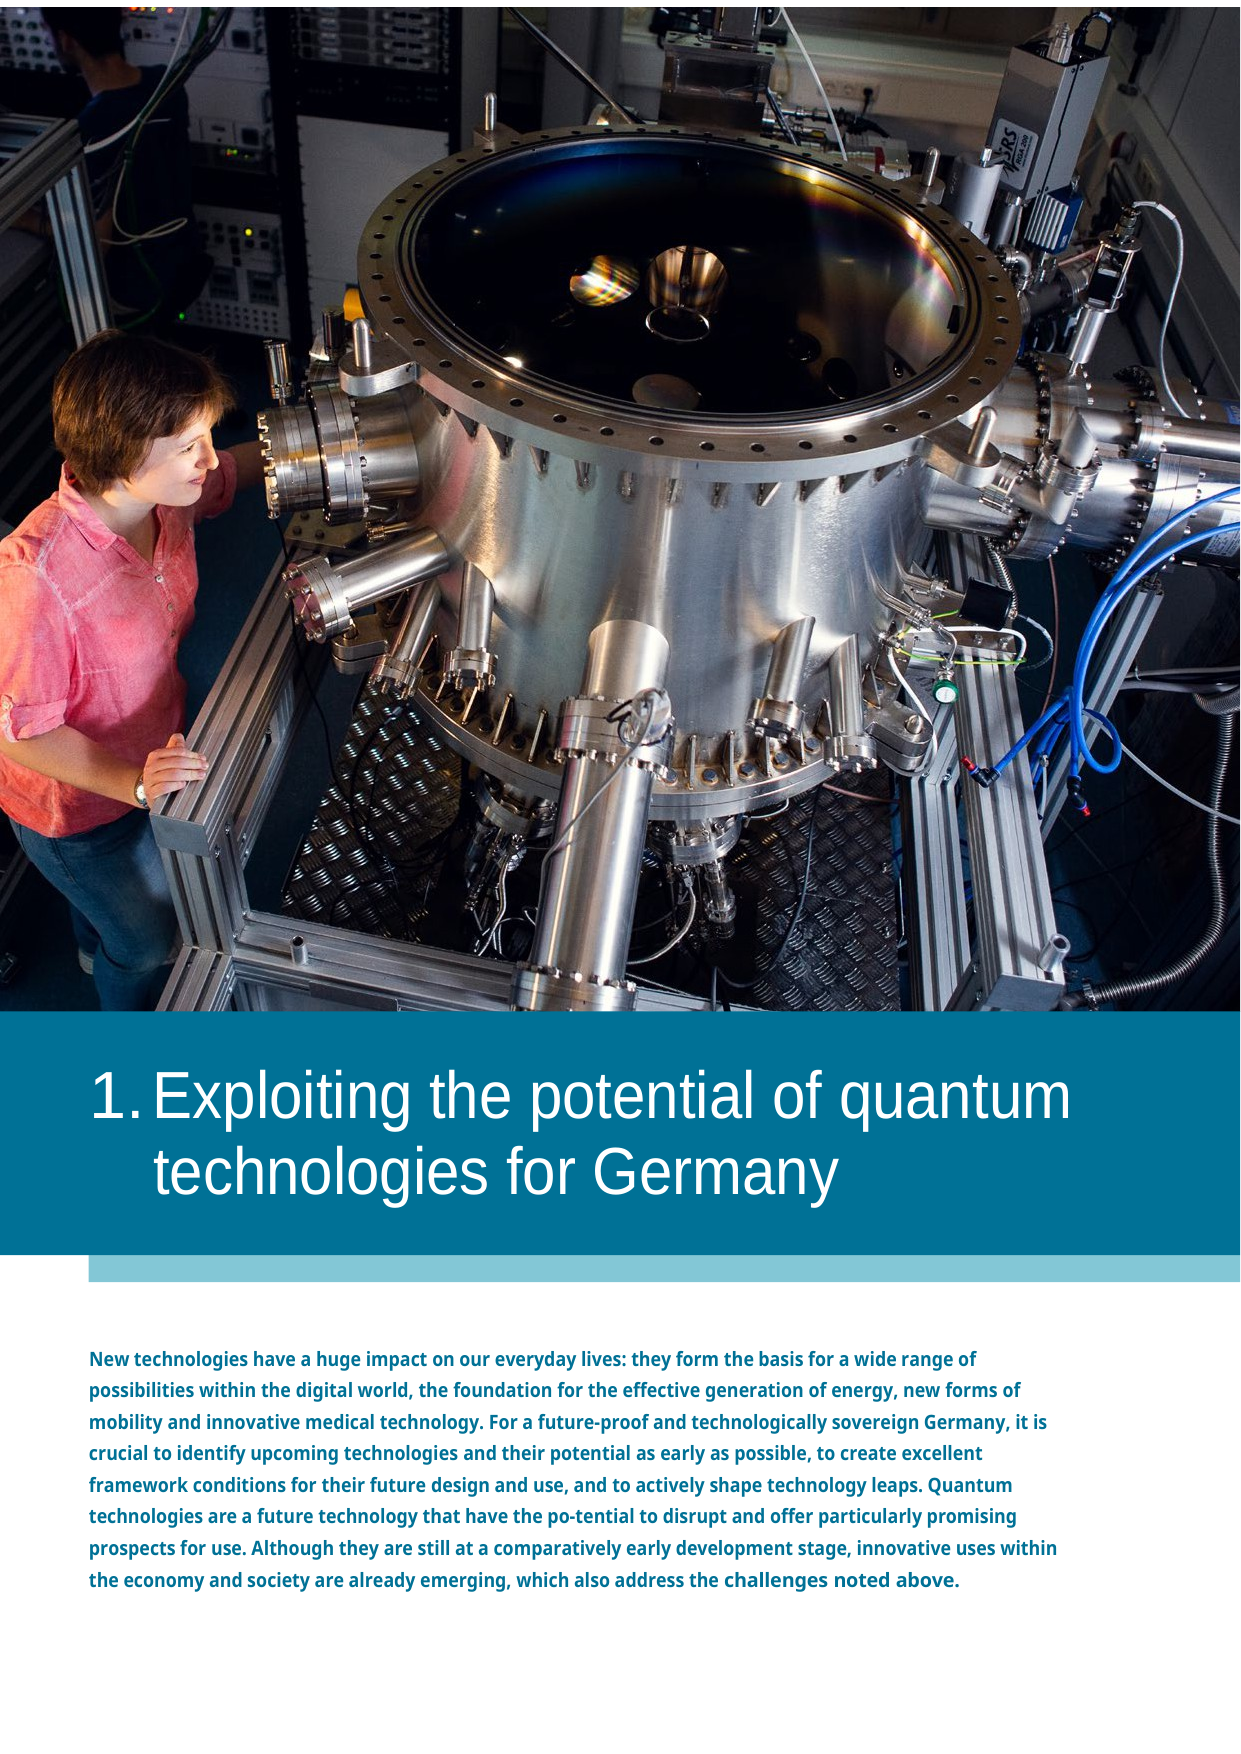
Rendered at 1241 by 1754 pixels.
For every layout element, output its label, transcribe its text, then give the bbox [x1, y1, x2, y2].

list New technologies have a huge impact on our everyday lives: they form the basis for a wide range of possibilities within the digital world, the foundation for the effective generation of energy, new forms of mobility and innovative medical technology. For a future-proof and technologically sovereign Germany, it is crucial to identify upcoming technologies and their potential as early as possible, to create excellent framework conditions for their future design and use, and to actively shape technology leaps. Quantum technologies are a future technology that have the po-tential to disrupt and offer particularly promising prospects for use. Although they are still at a comparatively early development stage, innovative uses within the economy and society are already emerging, which also address the challenges noted above. [89, 1345, 1078, 1593]
picture [0, 7, 1241, 1011]
